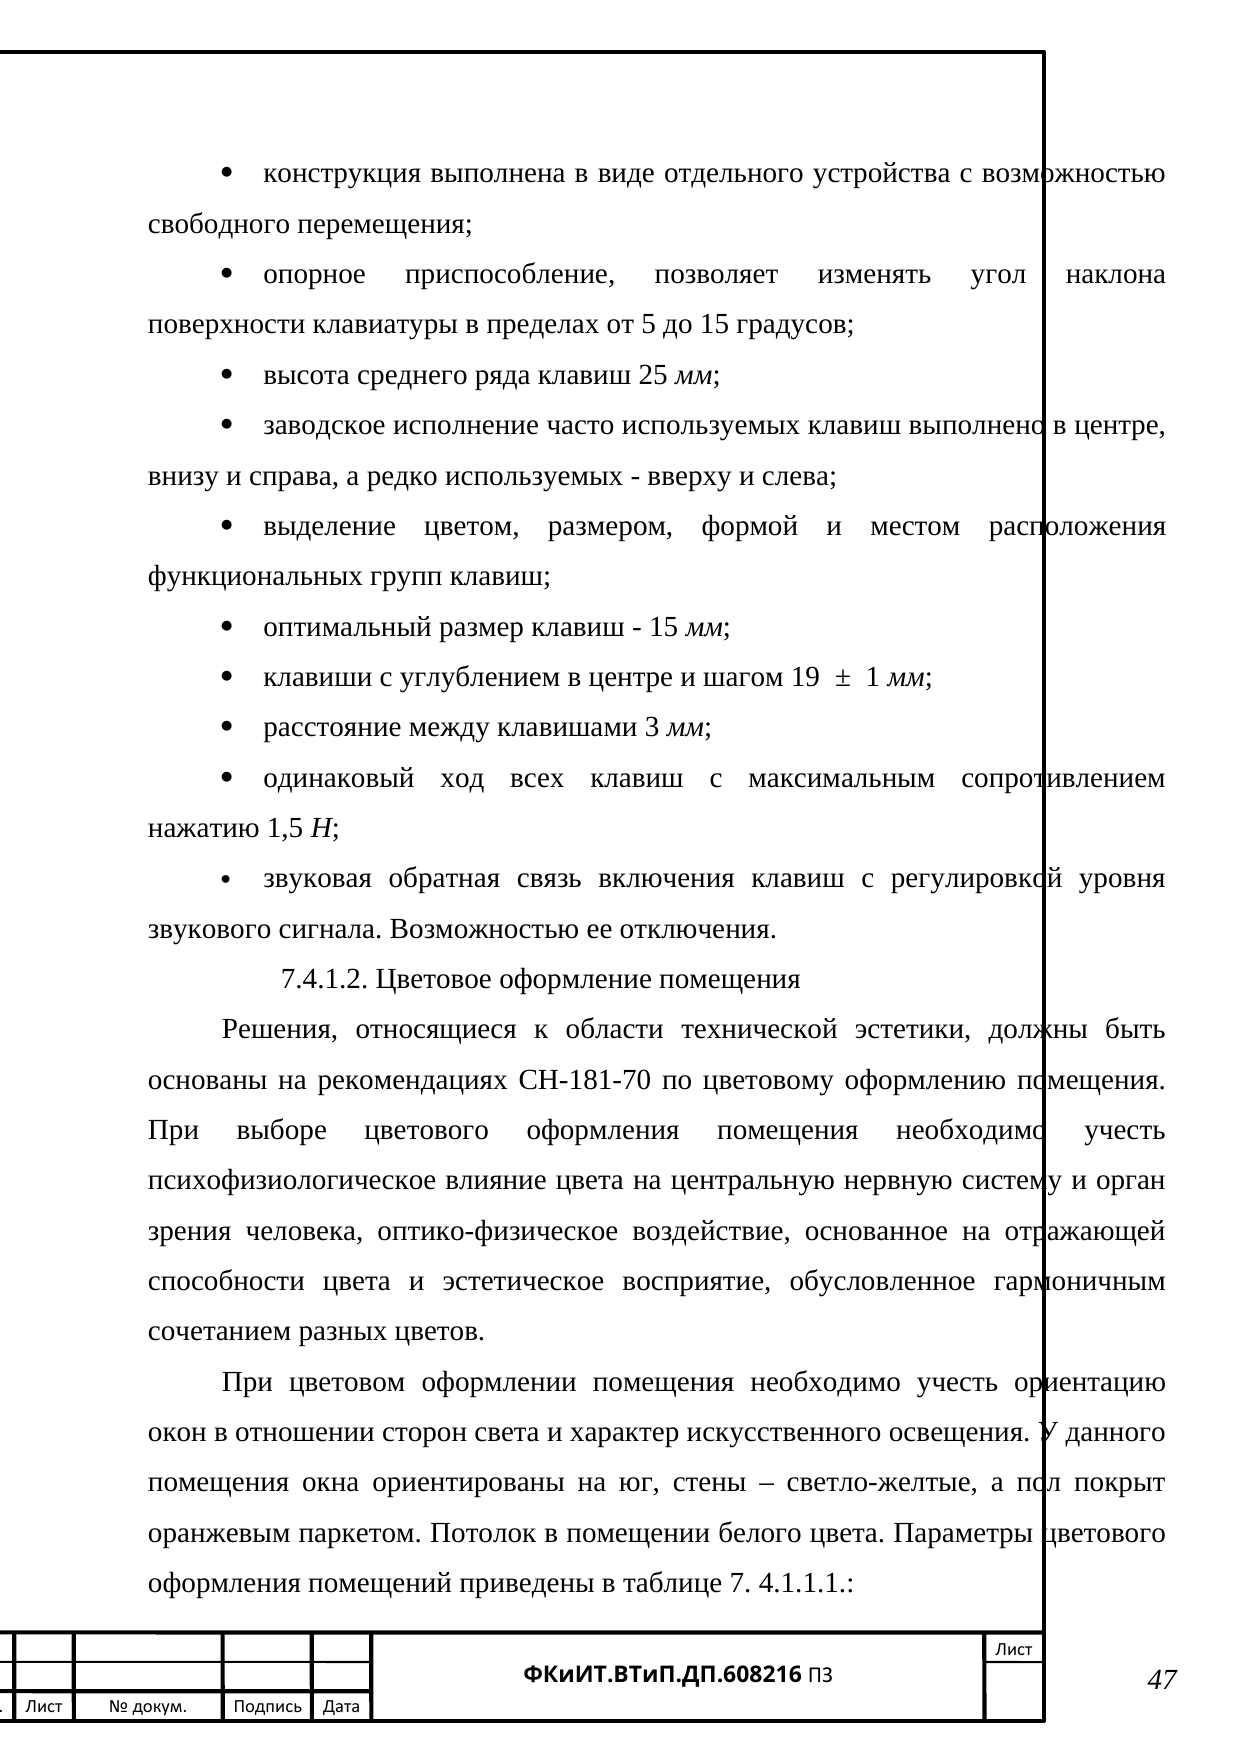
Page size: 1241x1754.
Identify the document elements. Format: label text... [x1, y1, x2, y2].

list опорное приспособление, позволяет изменять угол наклона поверхности клавиатуры в пределах от 5 до 15 градусов; [148, 256, 1167, 340]
text 7.4.1.2. Цветовое оформление помещения [207, 961, 1167, 995]
text Решения, относящиеся к области технической эстетики, должны быть основаны на рекомендациях СН-181-70 по цветовому оформлению помещения. При выборе цветового оформления помещения необходимо учесть психофизиологическое влияние цвета на центральную нервную систему и орган зрения человека, оптико-физическое воздействие, основанное на отражающей способности цвета и эстетическое восприятие, обусловленное гармоничным сочетанием разных цветов. [148, 1012, 1167, 1347]
list звуковая обратная связь включения клавиш с регулировкой уровня звукового сигнала. Возможностью ее отключения. [148, 861, 1167, 944]
list клавиши с углублением в центре и шагом 19 ± 1 мм; [148, 659, 1167, 693]
list оптимальный размер клавиш - 15 мм; [148, 609, 1167, 642]
list высота среднего ряда клавиш 25 мм; [148, 357, 1167, 390]
list расстояние между клавишами 3 мм; [148, 709, 1167, 743]
list заводское исполнение часто используемых клавиш выполнено в центре, внизу и справа, а редко используемых - вверху и слева; [148, 407, 1167, 491]
list конструкция выполнена в виде отдельного устройства с возможностью свободного перемещения; [148, 155, 1167, 239]
text При цветовом оформлении помещения необходимо учесть ориентацию окон в отношении сторон света и характер искусственного освещения. У данного помещения окна ориентированы на юг, стены – светло-желтые, а пол покрыт оранжевым паркетом. Потолок в помещении белого цвета. Параметры цветового оформления помещений приведены в таблице 7. 4.1.1.1.: [148, 1364, 1167, 1598]
list выделение цветом, размером, формой и местом расположения функциональных групп клавиш; [148, 508, 1167, 592]
list одинаковый ход всех клавиш с максимальным сопротивлением нажатию 1,5 Н; [148, 760, 1167, 844]
